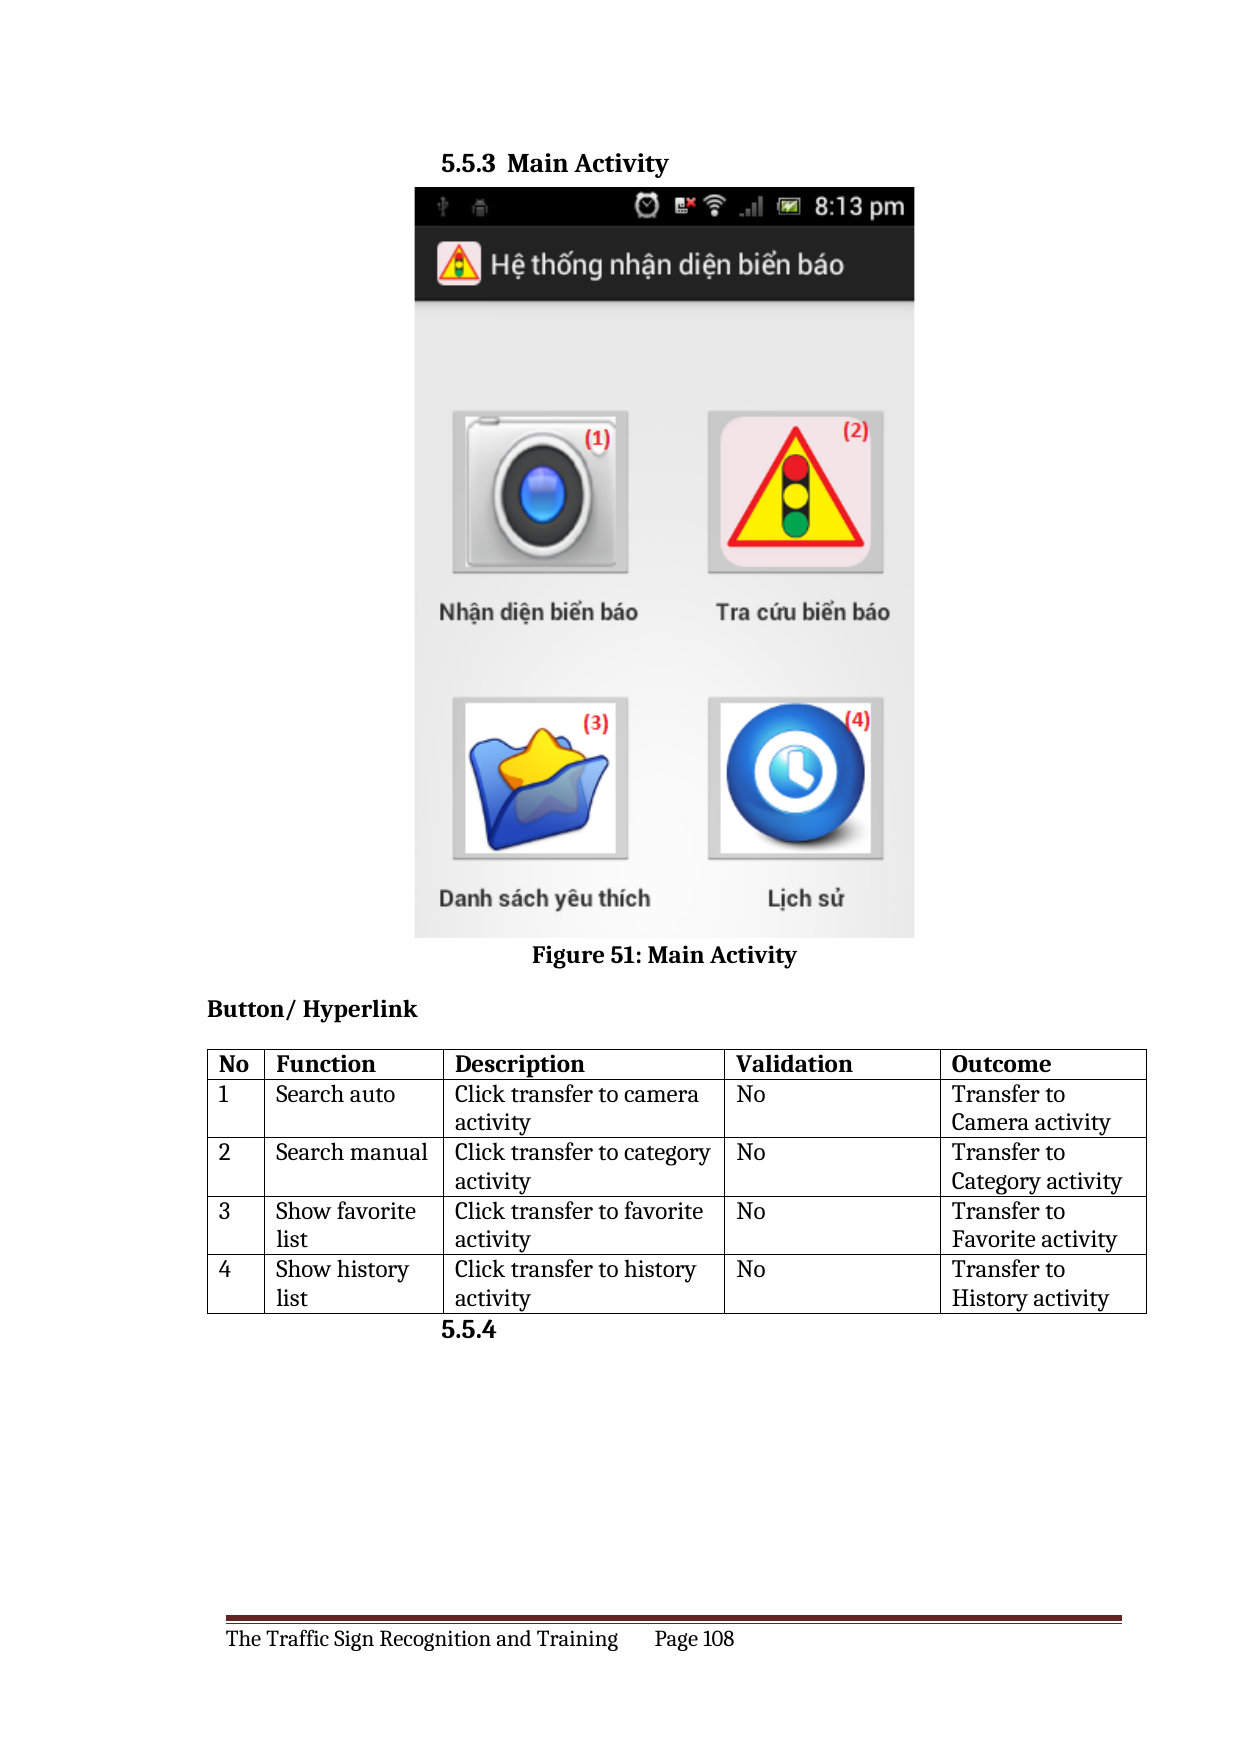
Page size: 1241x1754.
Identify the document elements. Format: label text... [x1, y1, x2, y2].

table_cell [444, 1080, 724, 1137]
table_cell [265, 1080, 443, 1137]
subtitle Main Activity [441, 148, 1122, 179]
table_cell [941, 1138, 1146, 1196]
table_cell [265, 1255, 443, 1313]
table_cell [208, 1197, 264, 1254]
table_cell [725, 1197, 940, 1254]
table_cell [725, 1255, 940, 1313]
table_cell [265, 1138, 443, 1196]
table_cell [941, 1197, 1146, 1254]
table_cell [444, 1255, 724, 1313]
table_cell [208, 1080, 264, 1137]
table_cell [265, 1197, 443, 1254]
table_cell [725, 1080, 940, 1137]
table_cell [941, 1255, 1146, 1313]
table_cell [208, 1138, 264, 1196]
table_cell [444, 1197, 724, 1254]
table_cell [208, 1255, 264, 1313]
picture [414, 187, 915, 938]
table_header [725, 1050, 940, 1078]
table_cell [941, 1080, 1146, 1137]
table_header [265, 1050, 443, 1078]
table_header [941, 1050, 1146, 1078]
text Button/ Hyperlink [207, 995, 1122, 1023]
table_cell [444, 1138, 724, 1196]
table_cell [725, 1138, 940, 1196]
text Figure 51: Main Activity [207, 941, 1122, 970]
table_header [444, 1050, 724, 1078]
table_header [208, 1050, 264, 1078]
